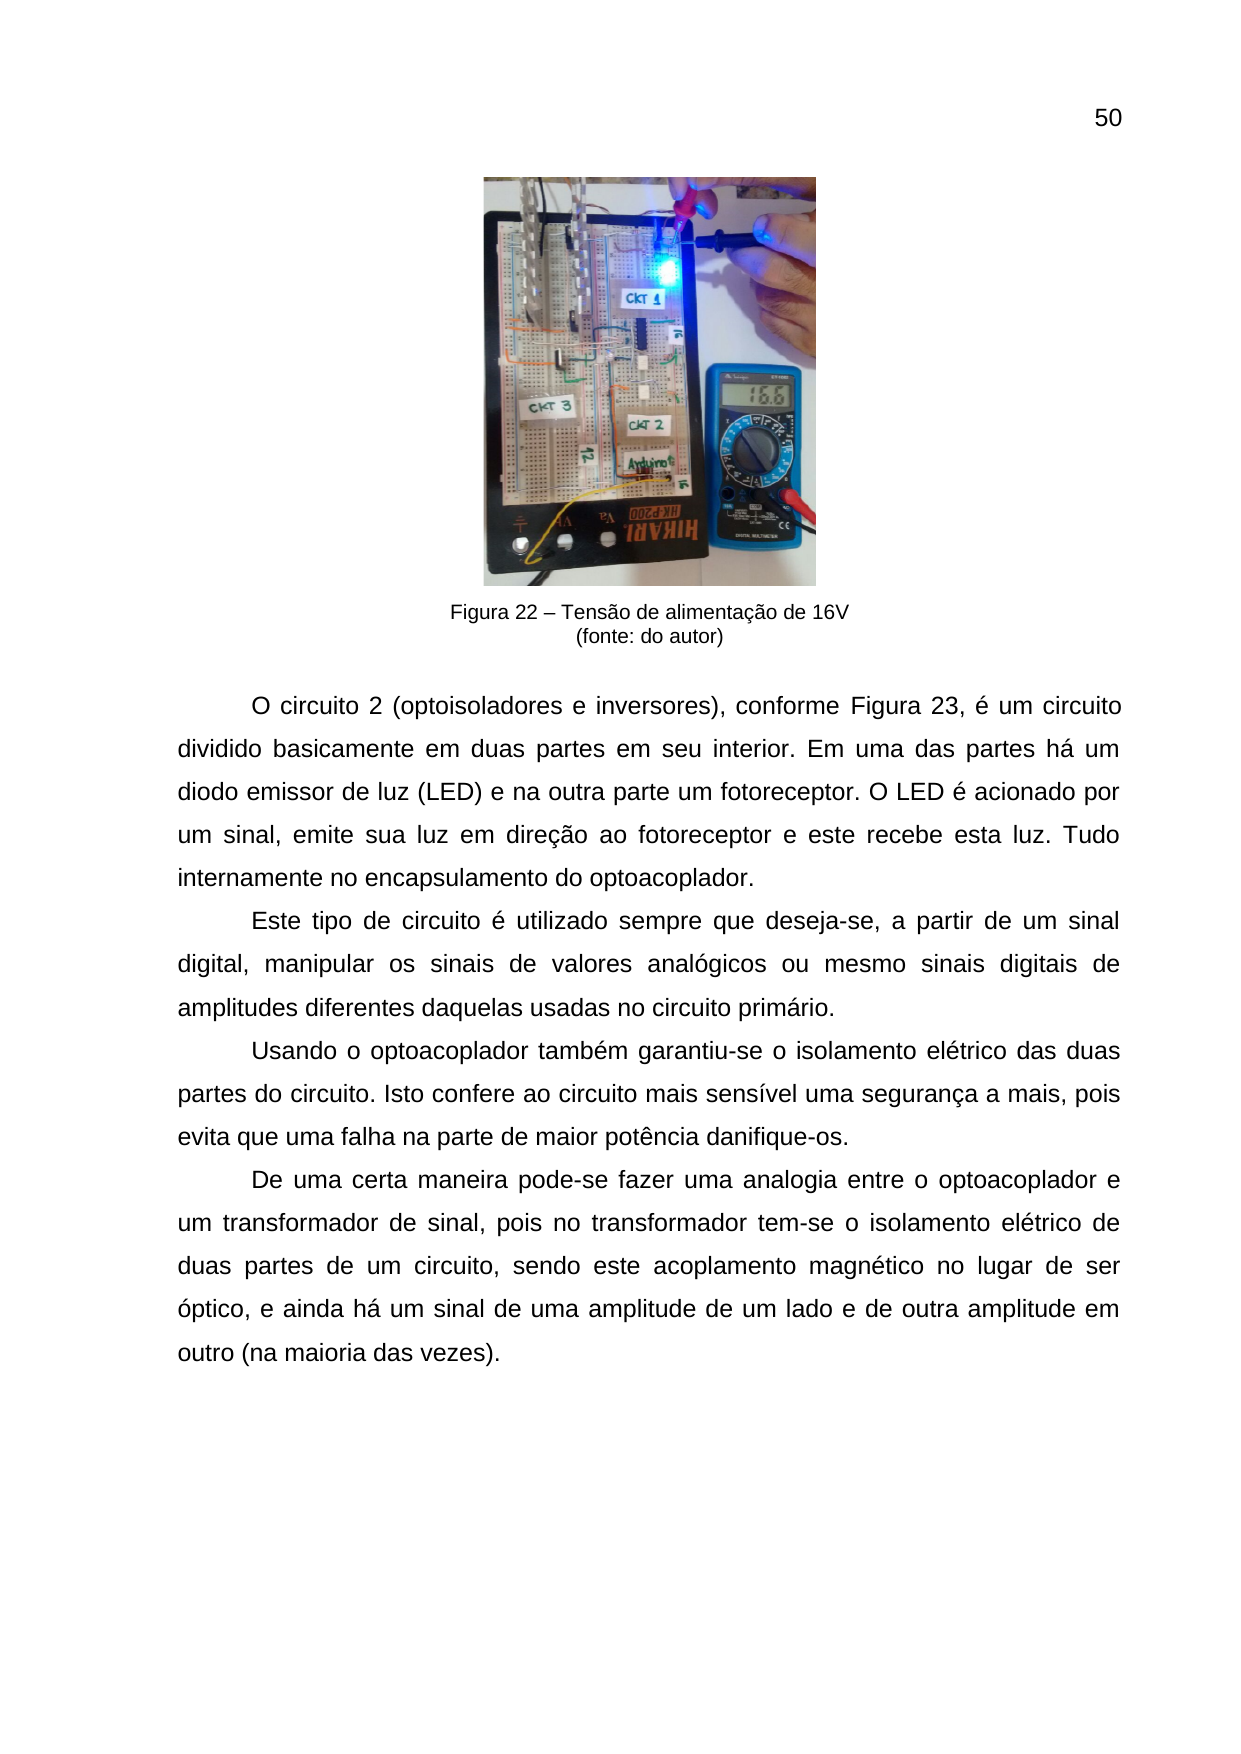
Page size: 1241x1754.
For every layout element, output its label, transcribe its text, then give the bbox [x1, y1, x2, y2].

picture [483, 177, 816, 586]
text O circuito 2 (optoisoladores e inversores), conforme Figura 23, é um circuito dividido basicamente em duas partes em seu interior. Em uma das partes há um diodo emissor de luz (LED) e na outra parte um fotoreceptor. O LED é acionado por um sinal, emite sua luz em direção ao fotoreceptor e este recebe esta luz. Tudo internamente no encapsulamento do optoacoplador. [177, 691, 1122, 892]
text De uma certa maneira pode-se fazer uma analogia entre o optoacoplador e um transformador de sinal, pois no transformador tem-se o isolamento elétrico de duas partes de um circuito, sendo este acoplamento magnético no lugar de ser óptico, e ainda há um sinal de uma amplitude de um lado e de outra amplitude em outro (na maioria das vezes). [177, 1165, 1122, 1366]
text Usando o optoacoplador também garantiu-se o isolamento elétrico das duas partes do circuito. Isto confere ao circuito mais sensível uma segurança a mais, pois evita que uma falha na parte de maior potência danifique-os. [177, 1036, 1122, 1151]
text (fonte: do autor) [177, 624, 1122, 648]
text Este tipo de circuito é utilizado sempre que deseja-se, a partir de um sinal digital, manipular os sinais de valores analógicos ou mesmo sinais digitais de amplitudes diferentes daquelas usadas no circuito primário. [177, 906, 1122, 1021]
